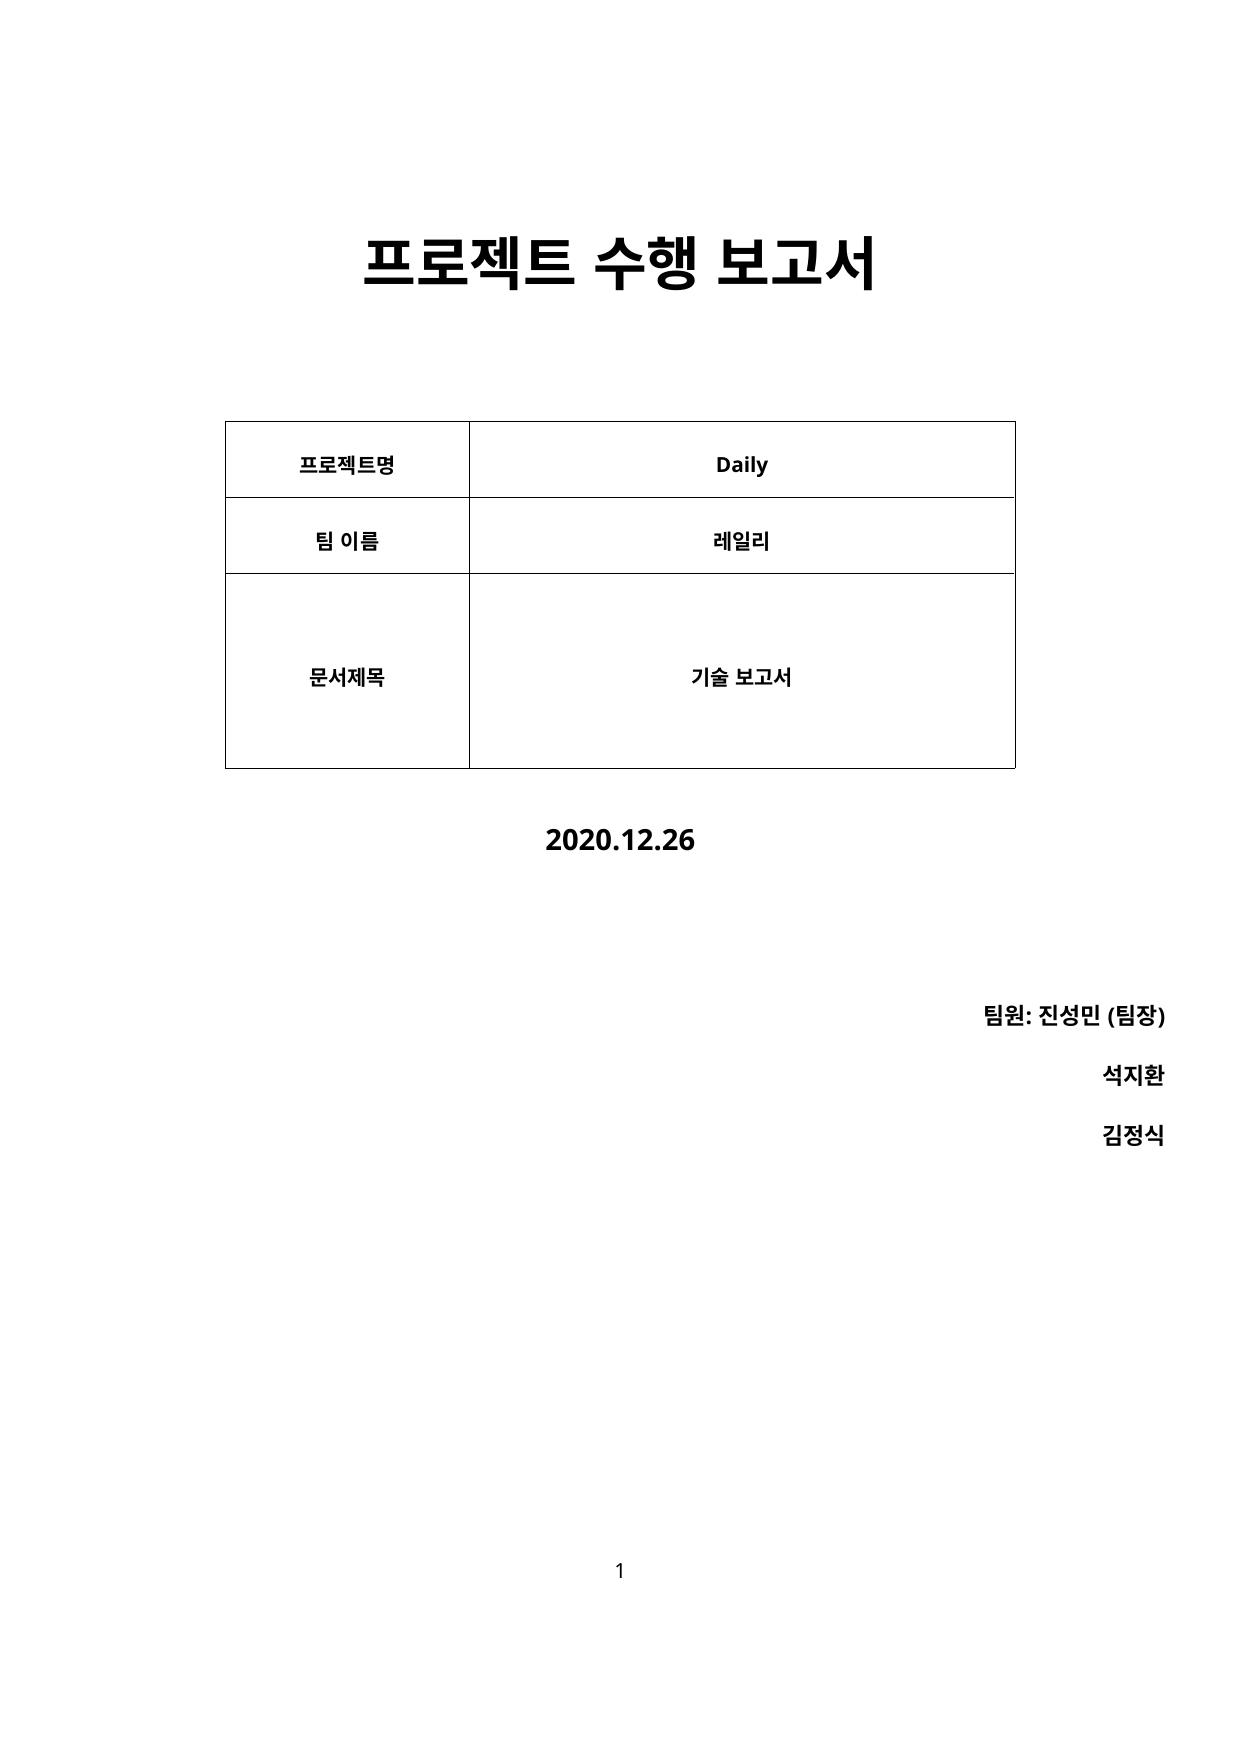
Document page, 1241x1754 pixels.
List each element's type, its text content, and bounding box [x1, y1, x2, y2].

table_cell 문서제목 [226, 574, 469, 768]
text 김정식 [75, 1118, 1165, 1151]
text 프로젝트 수행 보고서 [75, 218, 1165, 302]
text 2020.12.26 [75, 819, 1165, 859]
text 팀원: 진성민 (팀장) [75, 998, 1165, 1032]
table_header 프로젝트명 [226, 422, 469, 497]
table_cell 팀 이름 [226, 498, 469, 573]
table_cell 레일리 [470, 497, 1015, 573]
table_header Daily [470, 422, 1015, 497]
text 석지환 [75, 1058, 1165, 1091]
table_cell 기술 보고서 [470, 573, 1015, 768]
